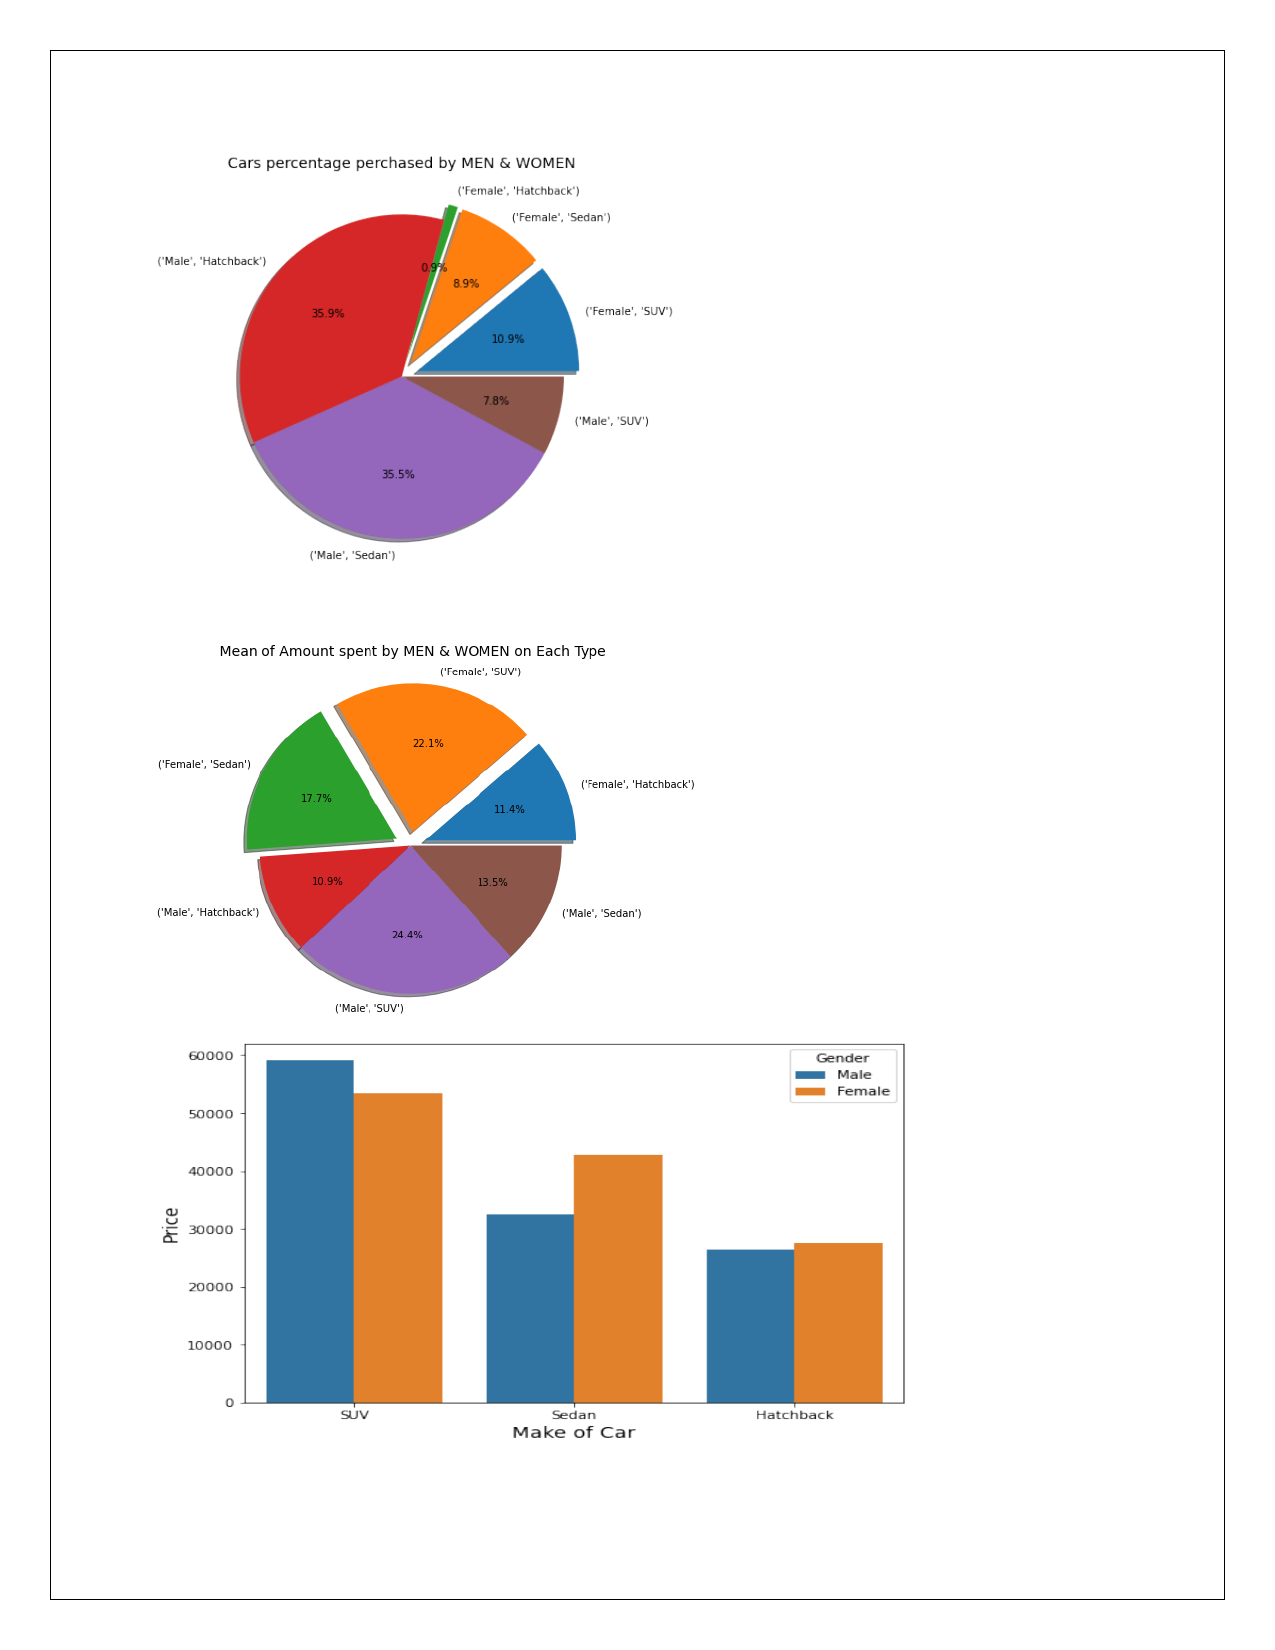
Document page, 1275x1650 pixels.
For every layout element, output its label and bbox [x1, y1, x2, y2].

picture [150, 638, 913, 1449]
picture [150, 150, 679, 587]
